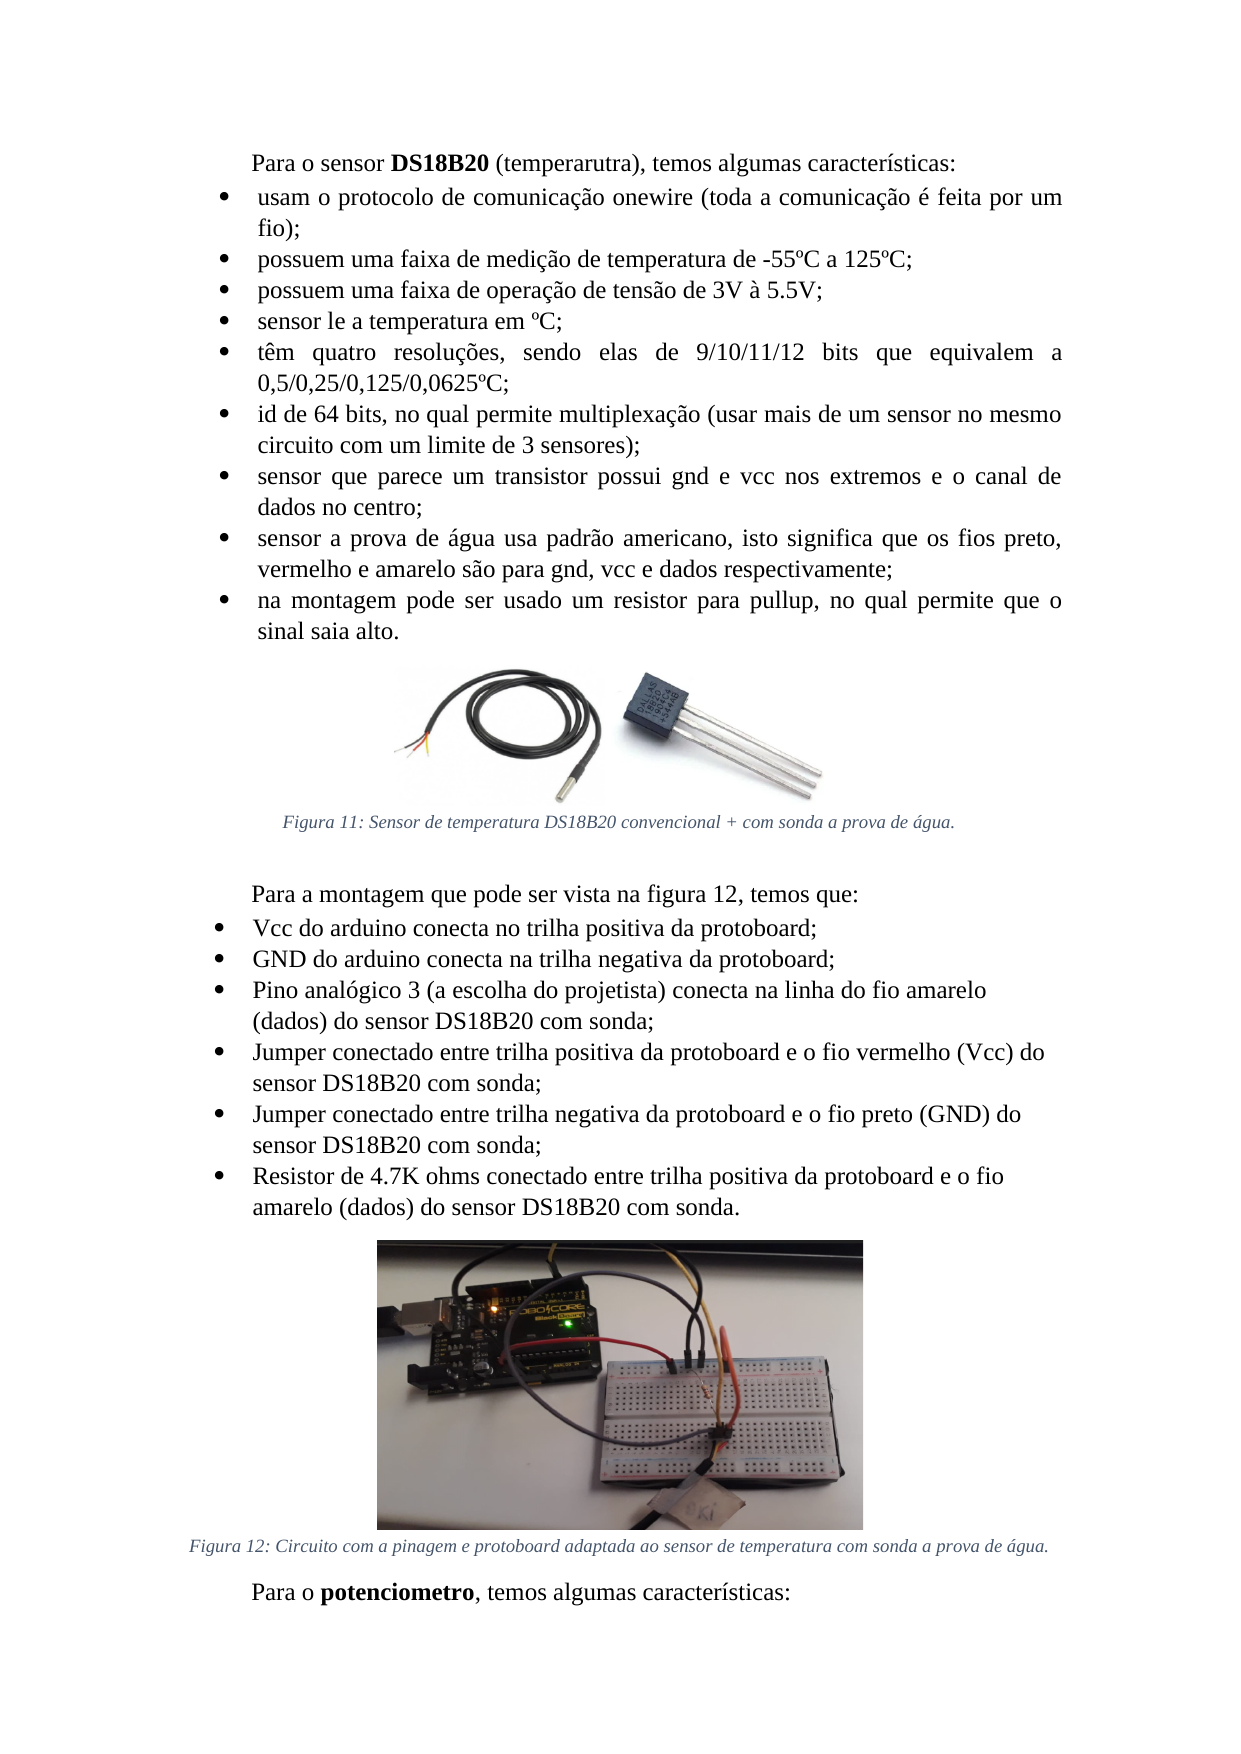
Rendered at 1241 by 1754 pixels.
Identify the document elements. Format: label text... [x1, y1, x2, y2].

picture [393, 664, 847, 806]
list na montagem pode ser usado um resistor para pullup, no qual permite que o sinal saia alto. [220, 585, 1063, 645]
text Para o potenciometro, temos algumas características: [177, 1577, 1063, 1606]
list Pino analógico 3 (a escolha do projetista) conecta na linha do fio amarelo (dados) do sensor DS18B20 com sonda; [215, 975, 1063, 1035]
list têm quatro resoluções, sendo elas de 9/10/11/12 bits que equivalem a 0,5/0,25/0,125/0,0625ºC; [220, 337, 1063, 397]
list id de 64 bits, no qual permite multiplexação (usar mais de um sensor no mesmo circuito com um limite de 3 sensores); [220, 399, 1063, 459]
list possuem uma faixa de medição de temperatura de -55ºC a 125ºC; [220, 244, 1063, 273]
list sensor le a temperatura em ºC; [220, 306, 1063, 335]
list Jumper conectado entre trilha negativa da protoboard e o fio preto (GND) do sensor DS18B20 com sonda; [215, 1099, 1063, 1159]
text Para a montagem que pode ser vista na figura 12, temos que: [177, 879, 1063, 908]
list GND do arduino conecta na trilha negativa da protoboard; [215, 944, 1063, 973]
list Resistor de 4.7K ohms conectado entre trilha positiva da protoboard e o fio amarelo (dados) do sensor DS18B20 com sonda. [215, 1161, 1063, 1221]
list Jumper conectado entre trilha positiva da protoboard e o fio vermelho (Vcc) do sensor DS18B20 com sonda; [215, 1037, 1063, 1097]
list Vcc do arduino conecta no trilha positiva da protoboard; [215, 913, 1063, 942]
text Para o sensor DS18B20 (temperarutra), temos algumas características: [177, 148, 1063, 176]
list usam o protocolo de comunicação onewire (toda a comunicação é feita por um fio); [220, 182, 1063, 242]
list sensor que parece um transistor possui gnd e vcc nos extremos e o canal de dados no centro; [220, 461, 1063, 521]
picture [377, 1240, 864, 1530]
list sensor a prova de água usa padrão americano, isto significa que os fios preto, vermelho e amarelo são para gnd, vcc e dados respectivamente; [220, 523, 1063, 583]
text Figura 12: Circuito com a pinagem e protoboard adaptada ao sensor de temperatura com sonda a prova de água. [177, 1535, 1063, 1557]
list possuem uma faixa de operação de tensão de 3V à 5.5V; [220, 275, 1063, 304]
